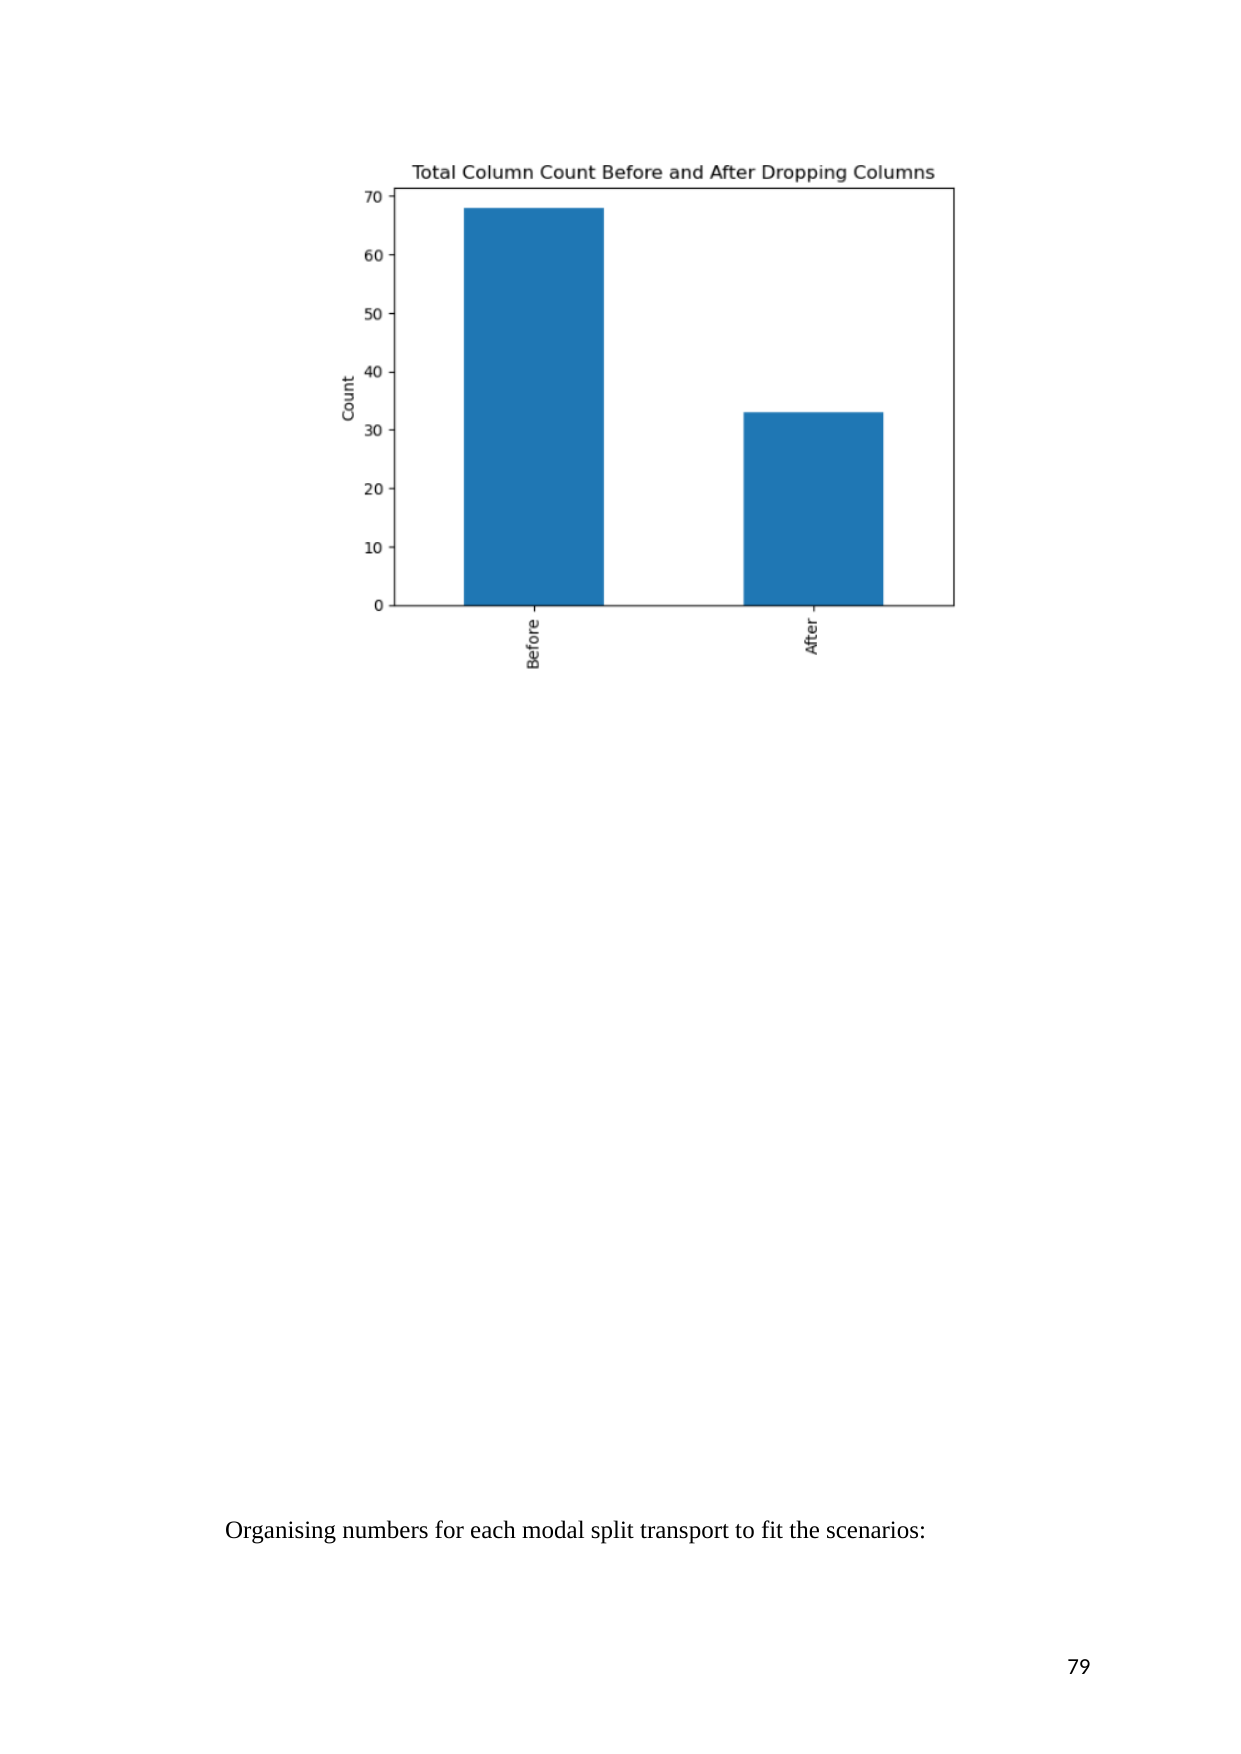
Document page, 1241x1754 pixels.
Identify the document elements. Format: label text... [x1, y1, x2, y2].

picture [335, 150, 981, 685]
text Organising numbers for each modal split transport to fit the scenarios: [225, 1515, 1090, 1544]
